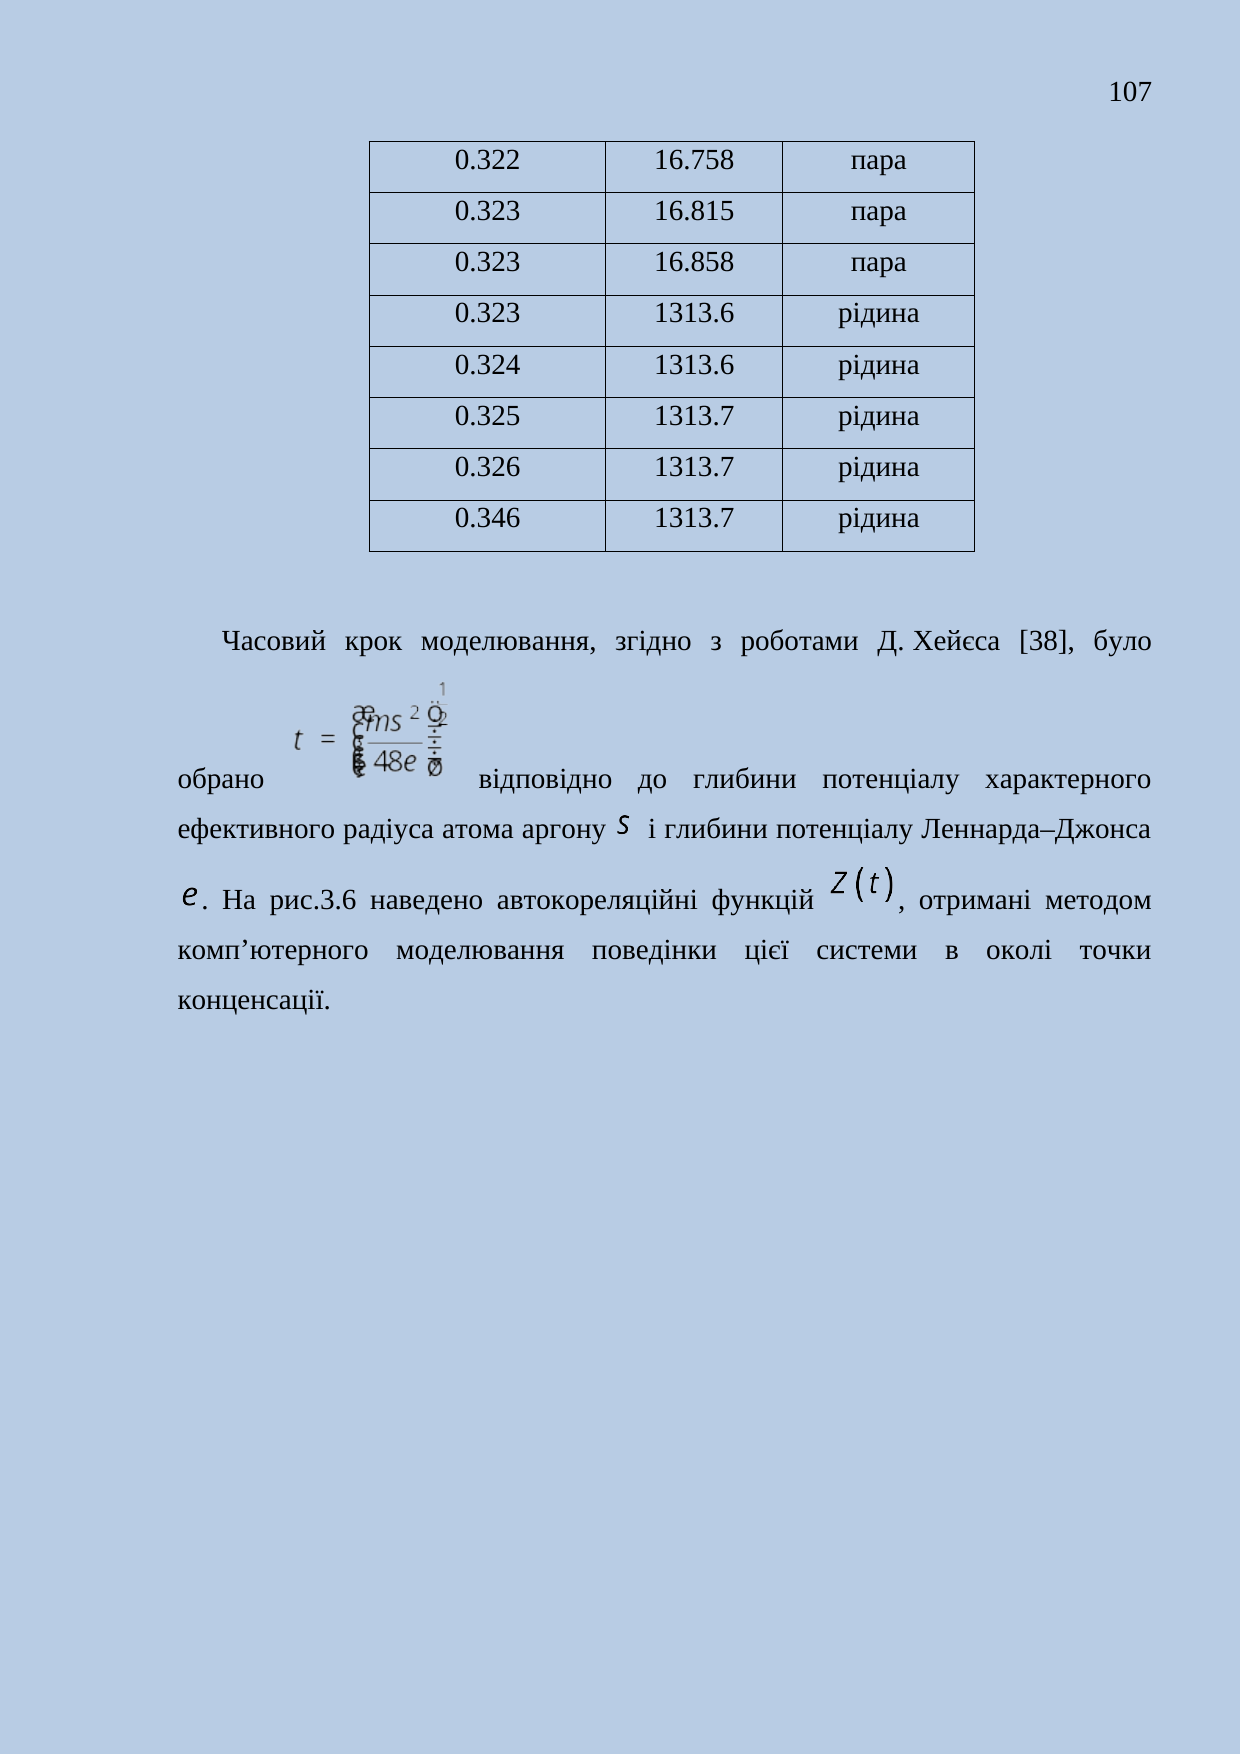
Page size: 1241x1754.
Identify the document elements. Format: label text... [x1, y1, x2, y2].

table_cell рідина [783, 347, 974, 397]
table_cell 1313.7 [606, 398, 782, 448]
table_cell 0.323 [370, 244, 605, 294]
table_cell пара [783, 193, 974, 243]
table_cell 0.346 [370, 501, 605, 551]
table_cell 1313.6 [606, 296, 782, 346]
table_cell 0.326 [370, 449, 605, 499]
table_cell пара [783, 142, 974, 192]
table_cell пара [783, 244, 974, 294]
table_cell 0.325 [370, 398, 605, 448]
table_cell 1313.7 [606, 449, 782, 499]
table_cell 16.858 [606, 244, 782, 294]
table_cell рідина [783, 449, 974, 499]
table_cell 0.324 [370, 347, 605, 397]
table_cell рідина [783, 296, 974, 346]
table_cell 16.815 [606, 193, 782, 243]
text Часовий крок моделювання, згідно з роботами Д. Хейєса [38], було обрано відповідно до глибини потенціалу характерного ефективного радіуса атома аргону і глибини потенціалу Леннарда–Джонса . На рис.3.6 наведено автокореляційні функцій , отримані методом комп’ютерного моделювання поведінки цієї системи в околі точки конценсації. [177, 623, 1152, 1016]
table_cell 1313.6 [606, 347, 782, 397]
table_cell 16.758 [606, 142, 782, 192]
table_cell 1313.7 [606, 501, 782, 551]
table_cell рідина [783, 501, 974, 551]
table_cell 0.323 [370, 296, 605, 346]
table_cell 0.323 [370, 193, 605, 243]
table_cell рідина [783, 398, 974, 448]
table_cell 0.322 [370, 142, 605, 192]
